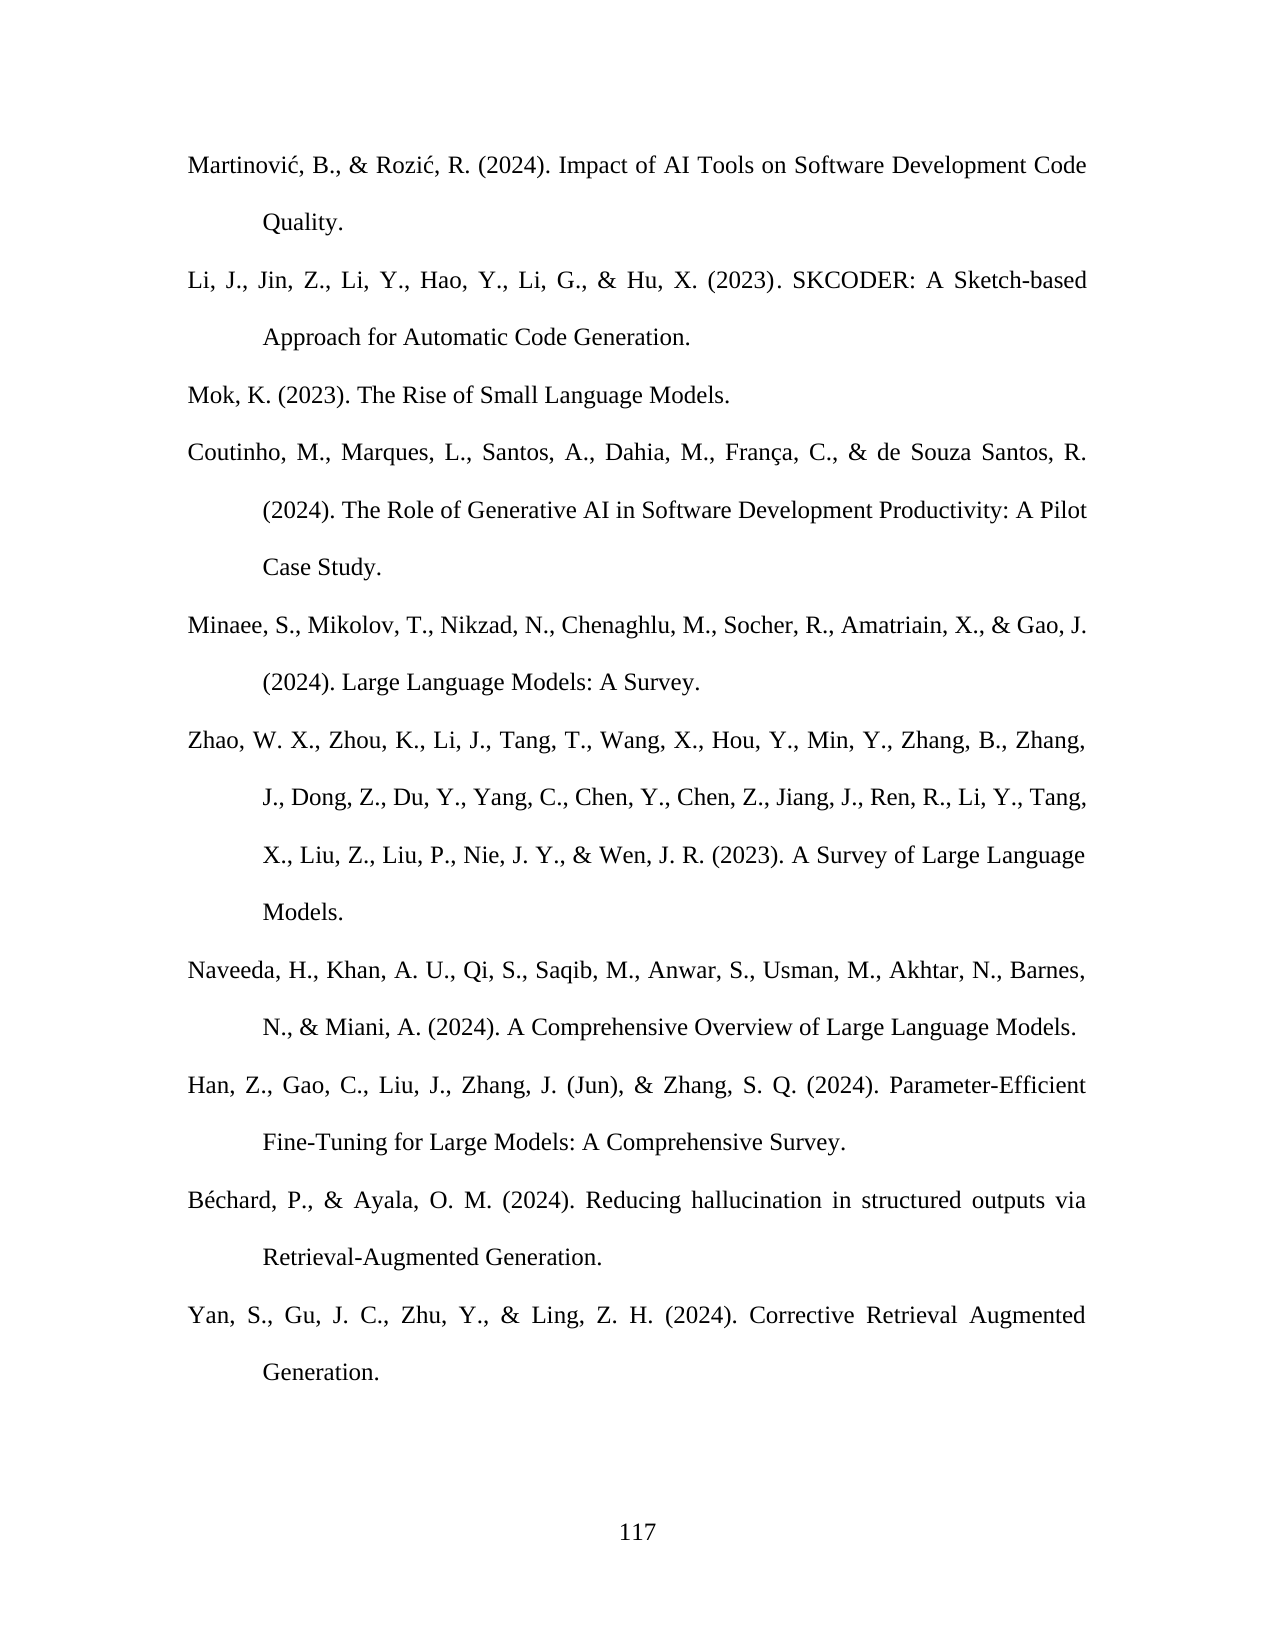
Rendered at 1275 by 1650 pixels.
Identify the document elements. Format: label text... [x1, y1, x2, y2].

text Minaee, S., Mikolov, T., Nikzad, N., Chenaghlu, M., Socher, R., Amatriain, X., & Gao, J. (2024). Large Language Models: A Survey. [187, 610, 1087, 696]
text Mok, K. (2023). The Rise of Small Language Models. [187, 380, 1087, 409]
text Zhao, W. X., Zhou, K., Li, J., Tang, T., Wang, X., Hou, Y., Min, Y., Zhang, B., Zhang, J., Dong, Z., Du, Y., Yang, C., Chen, Y., Chen, Z., Jiang, J., Ren, R., Li, Y., Tang, X., Liu, Z., Liu, P., Nie, J. Y., & Wen, J. R. (2023). A Survey of Large Language Models. [187, 725, 1087, 926]
text Han, Z., Gao, C., Liu, J., Zhang, J. (Jun), & Zhang, S. Q. (2024). Parameter-Efficient Fine-Tuning for Large Models: A Comprehensive Survey. [187, 1070, 1087, 1156]
text Martinović, B., & Rozić, R. (2024). Impact of AI Tools on Software Development Code Quality. [187, 150, 1087, 236]
text Li, J., Jin, Z., Li, Y., Hao, Y., Li, G., & Hu, X. (2023). SKCODER: A Sketch-based Approach for Automatic Code Generation. [187, 265, 1087, 351]
text Béchard, P., & Ayala, O. M. (2024). Reducing hallucination in structured outputs via Retrieval-Augmented Generation. [187, 1185, 1087, 1271]
text Naveeda, H., Khan, A. U., Qi, S., Saqib, M., Anwar, S., Usman, M., Akhtar, N., Barnes, N., & Miani, A. (2024). A Comprehensive Overview of Large Language Models. [187, 955, 1087, 1041]
text Yan, S., Gu, J. C., Zhu, Y., & Ling, Z. H. (2024). Corrective Retrieval Augmented Generation. [187, 1300, 1087, 1386]
text Coutinho, M., Marques, L., Santos, A., Dahia, M., França, C., & de Souza Santos, R. (2024). The Role of Generative AI in Software Development Productivity: A Pilot Case Study. [187, 437, 1087, 581]
